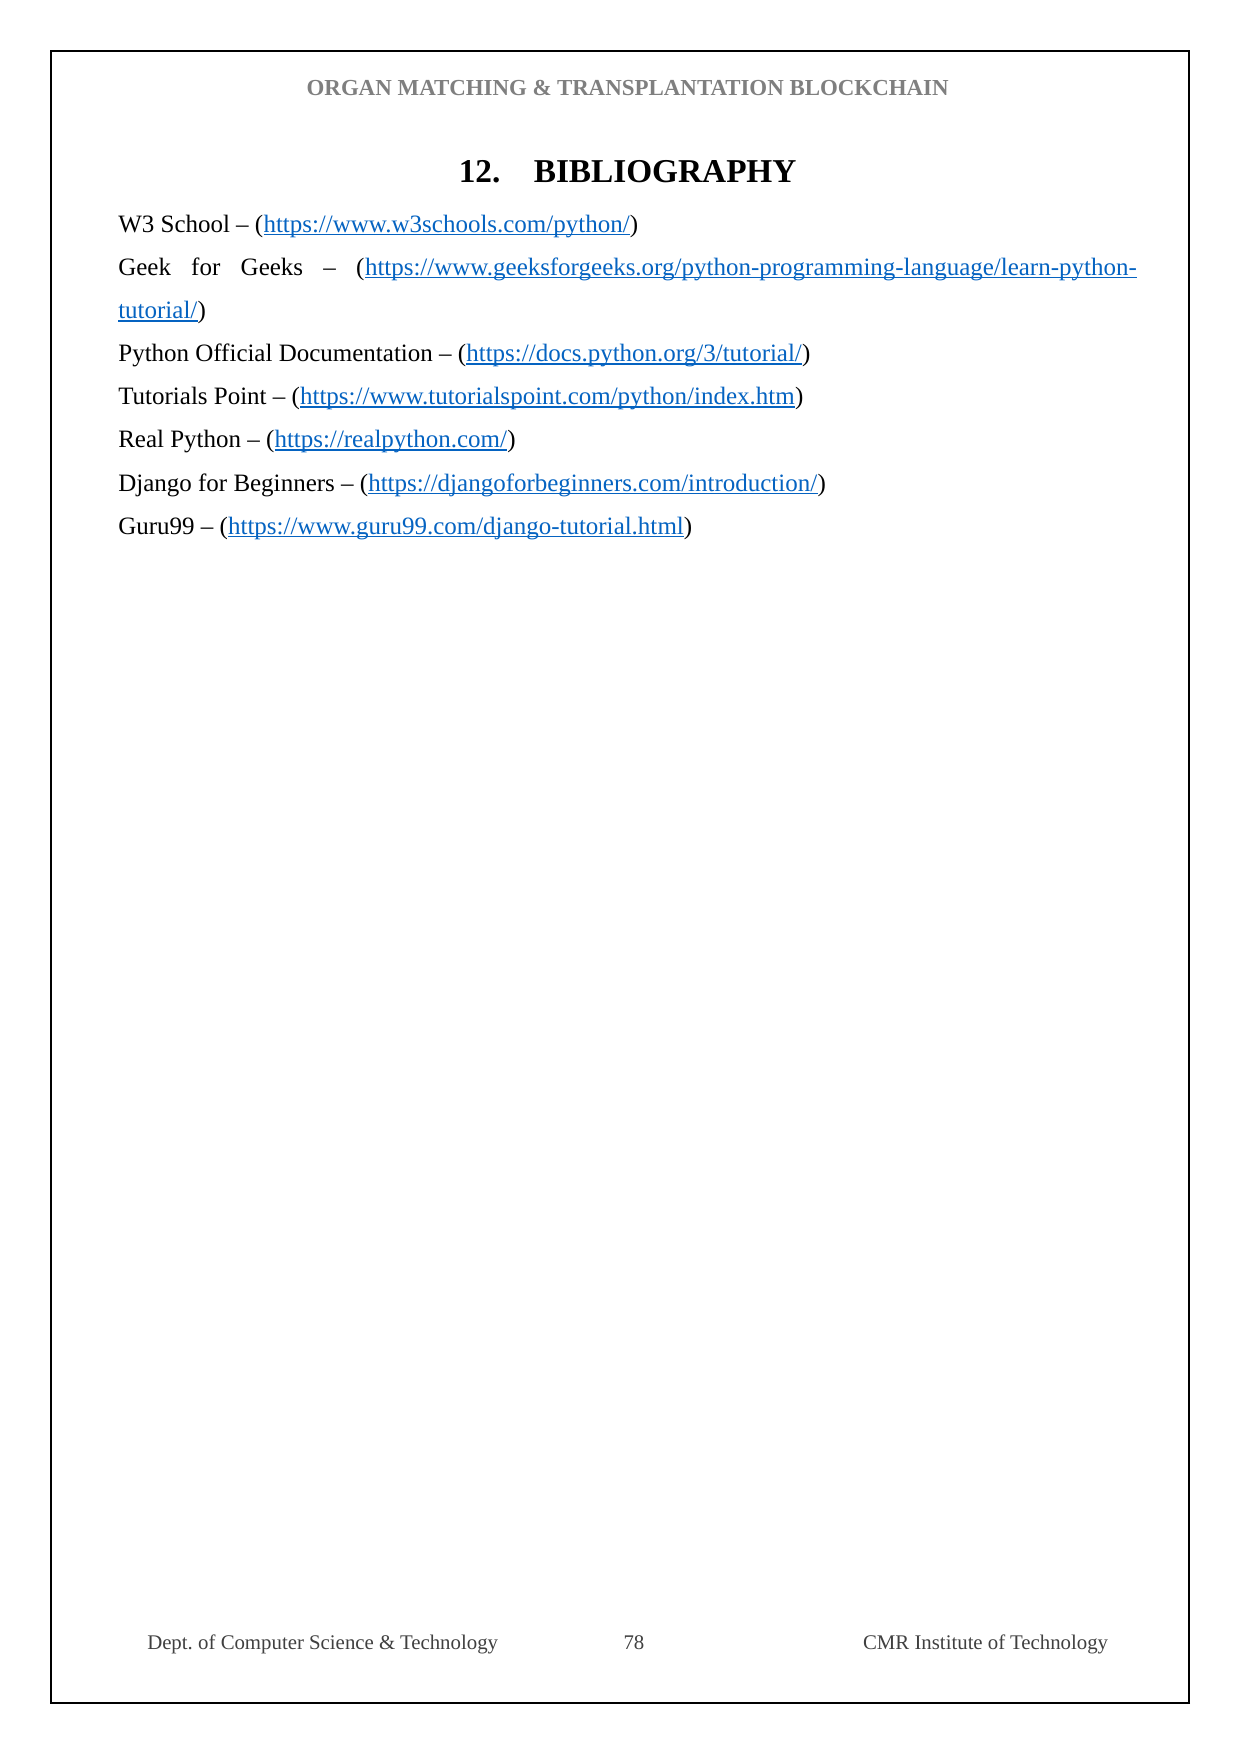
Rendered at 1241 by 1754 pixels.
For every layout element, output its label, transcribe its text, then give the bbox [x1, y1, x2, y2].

list BIBLIOGRAPHY [118, 151, 1137, 190]
text Guru99 – (https://www.guru99.com/django-tutorial.html) [118, 511, 1137, 539]
text W3 School – (https://www.w3schools.com/python/) [118, 209, 1137, 238]
text Django for Beginners – (https://djangoforbeginners.com/introduction/) [118, 468, 1137, 496]
text Python Official Documentation – (https://docs.python.org/3/tutorial/) [118, 338, 1137, 367]
text Real Python – (https://realpython.com/) [118, 424, 1137, 453]
text Geek for Geeks – (https://www.geeksforgeeks.org/python-programming-language/learn-python-tutorial/) [118, 252, 1137, 324]
text Tutorials Point – (https://www.tutorialspoint.com/python/index.htm) [118, 381, 1137, 410]
